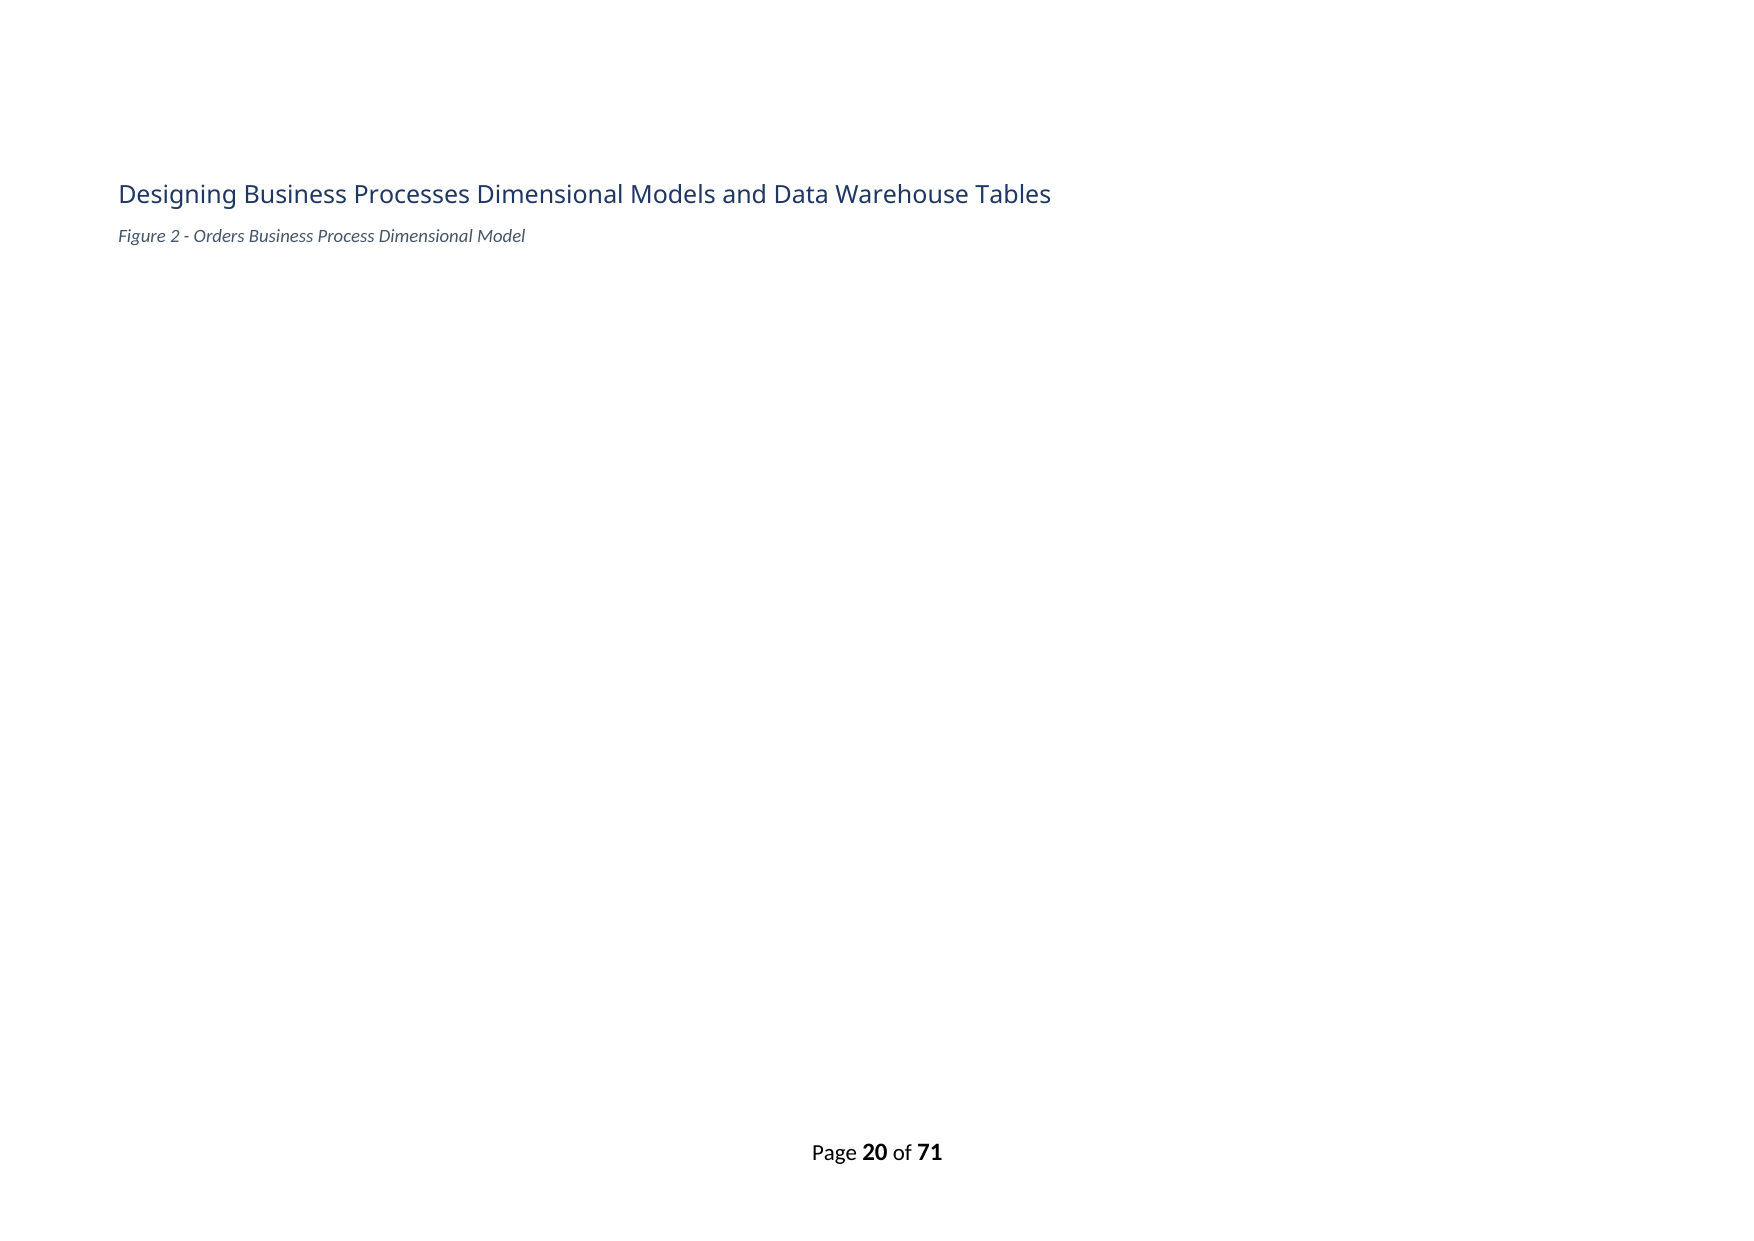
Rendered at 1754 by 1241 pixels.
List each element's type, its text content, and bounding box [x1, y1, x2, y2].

text Figure 2 - Orders Business Process Dimensional Model [118, 224, 1636, 247]
subtitle Designing Business Processes Dimensional Models and Data Warehouse Tables [118, 177, 1636, 211]
